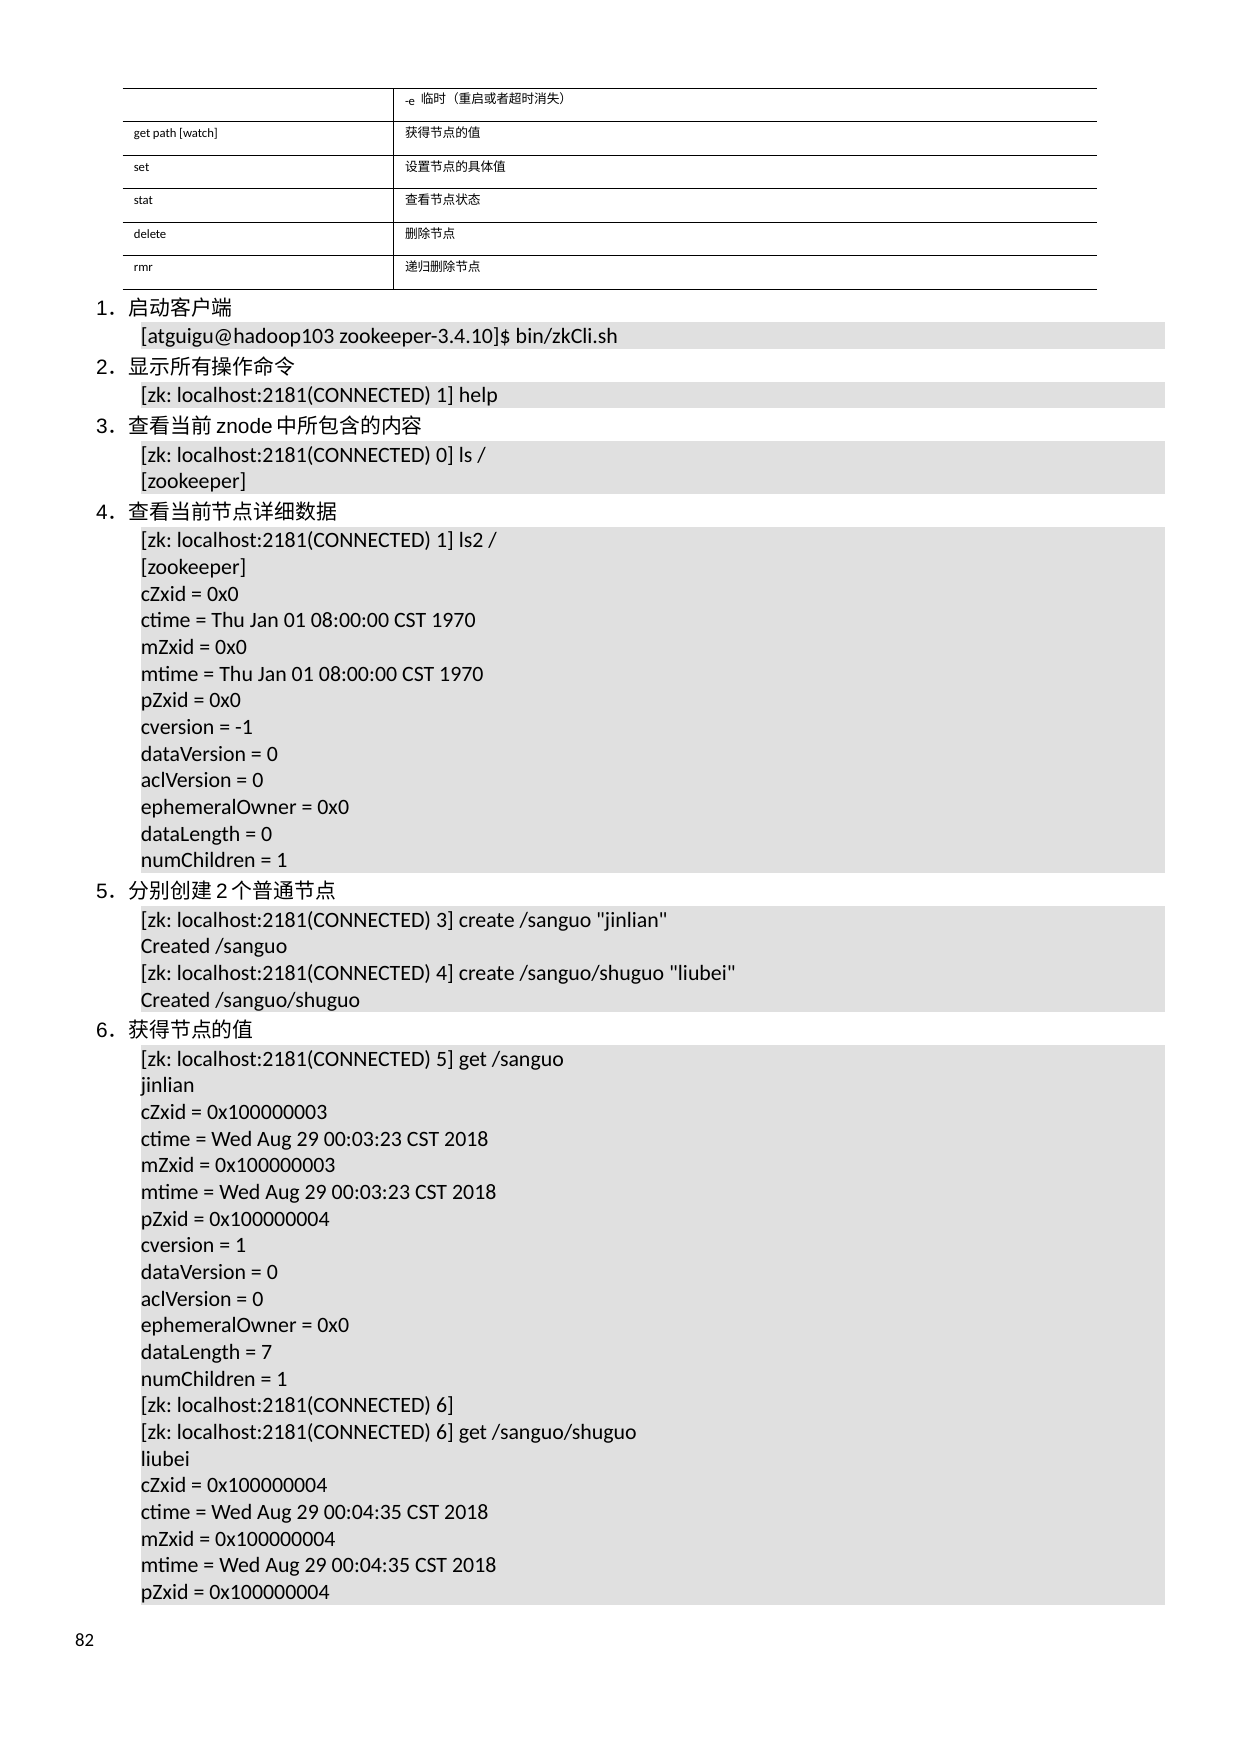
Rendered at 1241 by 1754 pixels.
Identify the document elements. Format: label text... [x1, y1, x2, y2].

text [zk: localhost:2181(CONNECTED) 5] get /sanguo [141, 1045, 1165, 1072]
text [zookeeper] [141, 553, 1165, 580]
text numChildren = 1 [141, 1365, 1165, 1392]
text [zk: localhost:2181(CONNECTED) 6] get /sanguo/shuguo [141, 1418, 1165, 1445]
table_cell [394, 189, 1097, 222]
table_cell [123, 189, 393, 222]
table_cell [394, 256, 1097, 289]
text jinlian [141, 1072, 1165, 1098]
text 3．查看当前znode中所包含的内容 [75, 408, 1165, 441]
text cversion = -1 [141, 713, 1165, 740]
text mZxid = 0x100000004 [141, 1525, 1165, 1552]
text dataVersion = 0 [141, 1258, 1165, 1285]
text mtime = Wed Aug 29 00:03:23 CST 2018 [141, 1178, 1165, 1205]
text 5．分别创建2个普通节点 [75, 873, 1165, 906]
text [zookeeper] [141, 467, 1165, 494]
text pZxid = 0x0 [141, 687, 1165, 713]
text cversion = 1 [141, 1232, 1165, 1258]
text mtime = Wed Aug 29 00:04:35 CST 2018 [141, 1552, 1165, 1578]
text mtime = Thu Jan 01 08:00:00 CST 1970 [141, 660, 1165, 687]
text [zk: localhost:2181(CONNECTED) 1] ls2 / [141, 527, 1165, 553]
text dataVersion = 0 [141, 740, 1165, 767]
text pZxid = 0x100000004 [141, 1578, 1165, 1605]
text [zk: localhost:2181(CONNECTED) 6] [141, 1392, 1165, 1418]
text 4．查看当前节点详细数据 [75, 494, 1165, 527]
text Created /sanguo [141, 932, 1165, 959]
text mZxid = 0x100000003 [141, 1152, 1165, 1178]
text 1．启动客户端 [75, 290, 1165, 322]
text 6．获得节点的值 [75, 1012, 1165, 1045]
text [zk: localhost:2181(CONNECTED) 1] help [141, 382, 1165, 408]
text [zk: localhost:2181(CONNECTED) 3] create /sanguo "jinlian" [141, 906, 1165, 932]
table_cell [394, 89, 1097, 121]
text [zk: localhost:2181(CONNECTED) 4] create /sanguo/shuguo "liubei" [141, 959, 1165, 986]
text cZxid = 0x0 [141, 580, 1165, 607]
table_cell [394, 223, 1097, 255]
text ephemeralOwner = 0x0 [141, 793, 1165, 820]
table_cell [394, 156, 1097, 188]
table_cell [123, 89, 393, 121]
text mZxid = 0x0 [141, 633, 1165, 660]
text aclVersion = 0 [141, 1285, 1165, 1312]
text pZxid = 0x100000004 [141, 1205, 1165, 1232]
text [atguigu@hadoop103 zookeeper-3.4.10]$ bin/zkCli.sh [141, 322, 1165, 349]
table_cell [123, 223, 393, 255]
text aclVersion = 0 [141, 767, 1165, 793]
text ephemeralOwner = 0x0 [141, 1312, 1165, 1338]
text liubei [141, 1445, 1165, 1472]
text ctime = Thu Jan 01 08:00:00 CST 1970 [141, 607, 1165, 633]
text ctime = Wed Aug 29 00:04:35 CST 2018 [141, 1498, 1165, 1525]
text Created /sanguo/shuguo [141, 986, 1165, 1012]
text numChildren = 1 [141, 847, 1165, 873]
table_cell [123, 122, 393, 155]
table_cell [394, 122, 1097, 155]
text dataLength = 7 [141, 1338, 1165, 1365]
text [zk: localhost:2181(CONNECTED) 0] ls / [141, 441, 1165, 467]
text 2．显示所有操作命令 [75, 349, 1165, 382]
text dataLength = 0 [141, 820, 1165, 847]
text ctime = Wed Aug 29 00:03:23 CST 2018 [141, 1125, 1165, 1152]
text cZxid = 0x100000003 [141, 1098, 1165, 1125]
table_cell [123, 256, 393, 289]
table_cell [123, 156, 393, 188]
text cZxid = 0x100000004 [141, 1472, 1165, 1498]
